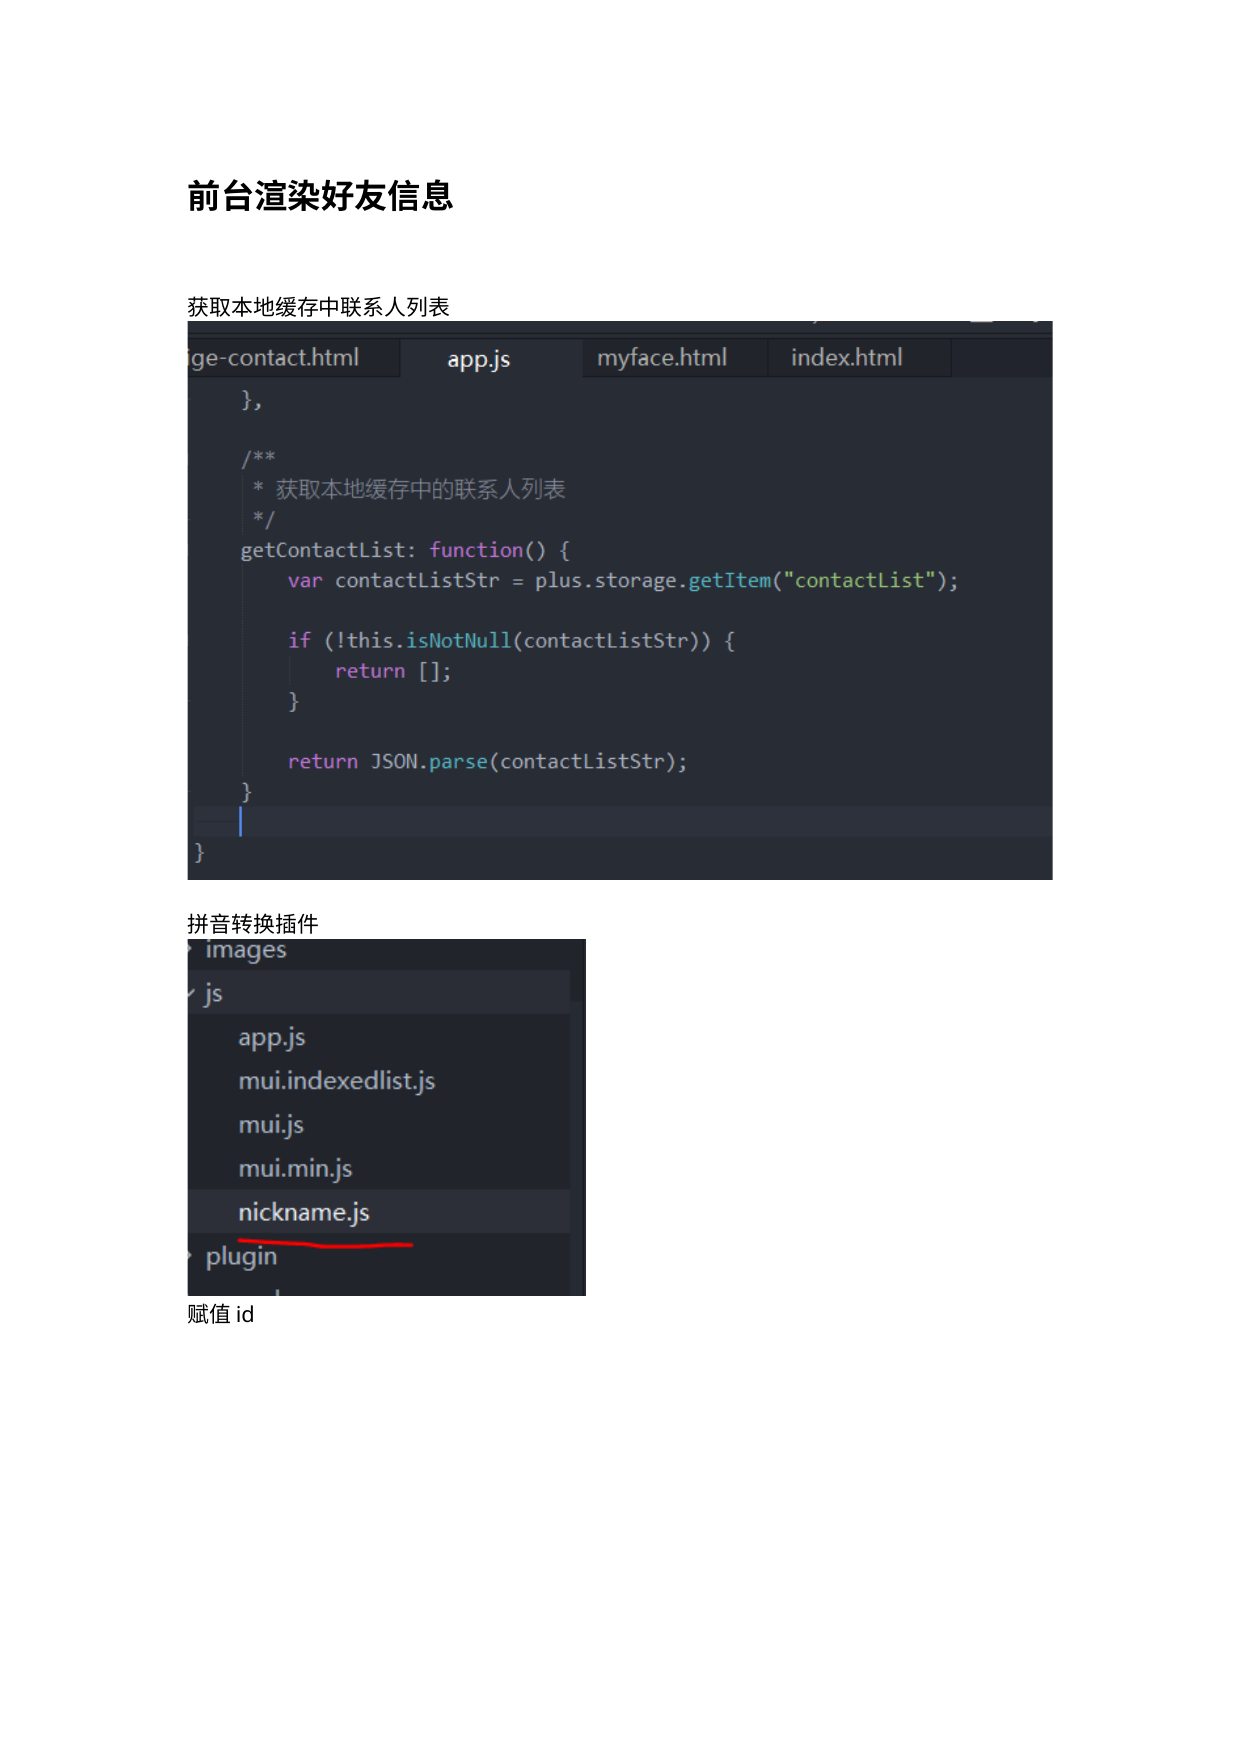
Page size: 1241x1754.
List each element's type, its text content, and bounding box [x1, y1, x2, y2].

picture [187, 321, 1053, 880]
picture [187, 939, 586, 1296]
text 赋值id [187, 1297, 1053, 1329]
text 获取本地缓存中联系人列表 [187, 289, 1053, 321]
text 拼音转换插件 [187, 907, 1053, 939]
subtitle 前台渲染好友信息 [187, 162, 1053, 227]
